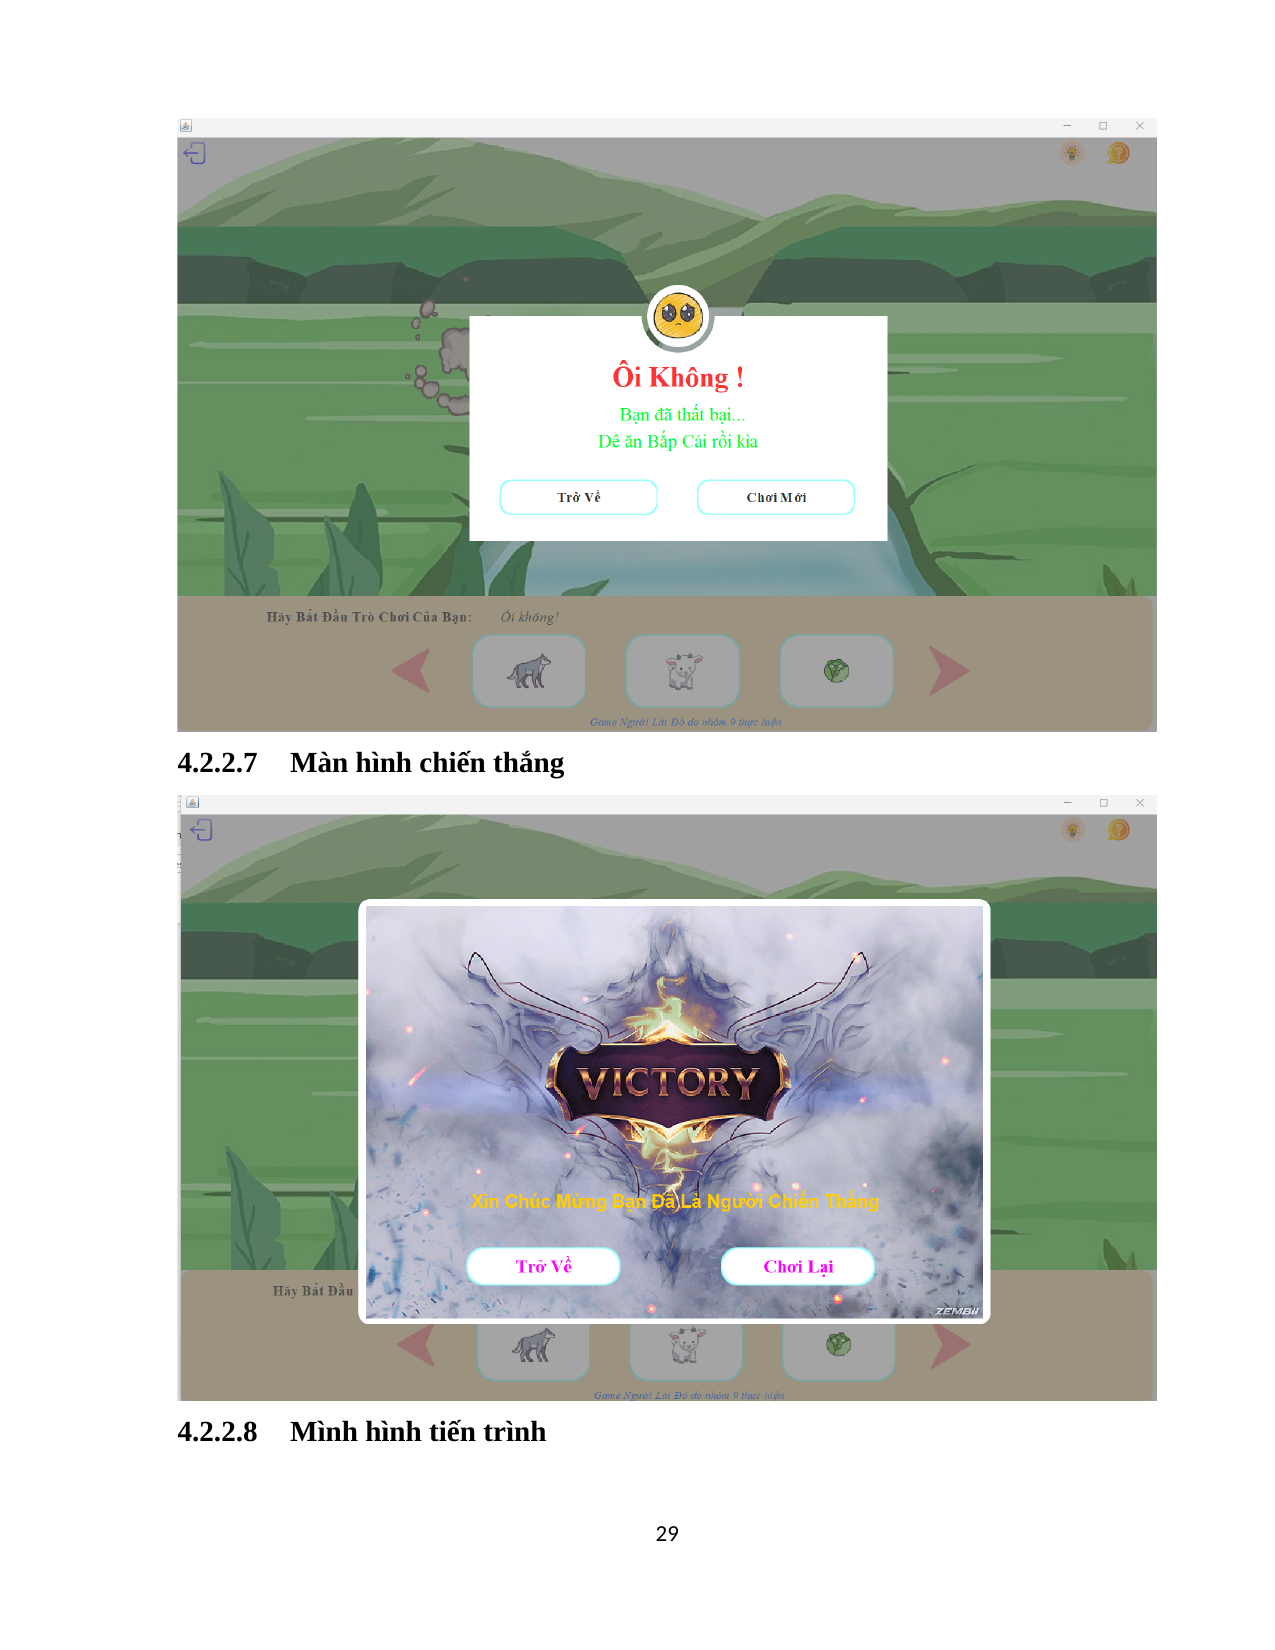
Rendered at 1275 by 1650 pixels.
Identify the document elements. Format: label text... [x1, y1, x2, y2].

picture [177, 118, 1157, 732]
list Màn hình chiến thắng [177, 745, 1157, 779]
list Mình hình tiến trình [177, 1414, 1157, 1448]
picture [177, 795, 1157, 1401]
